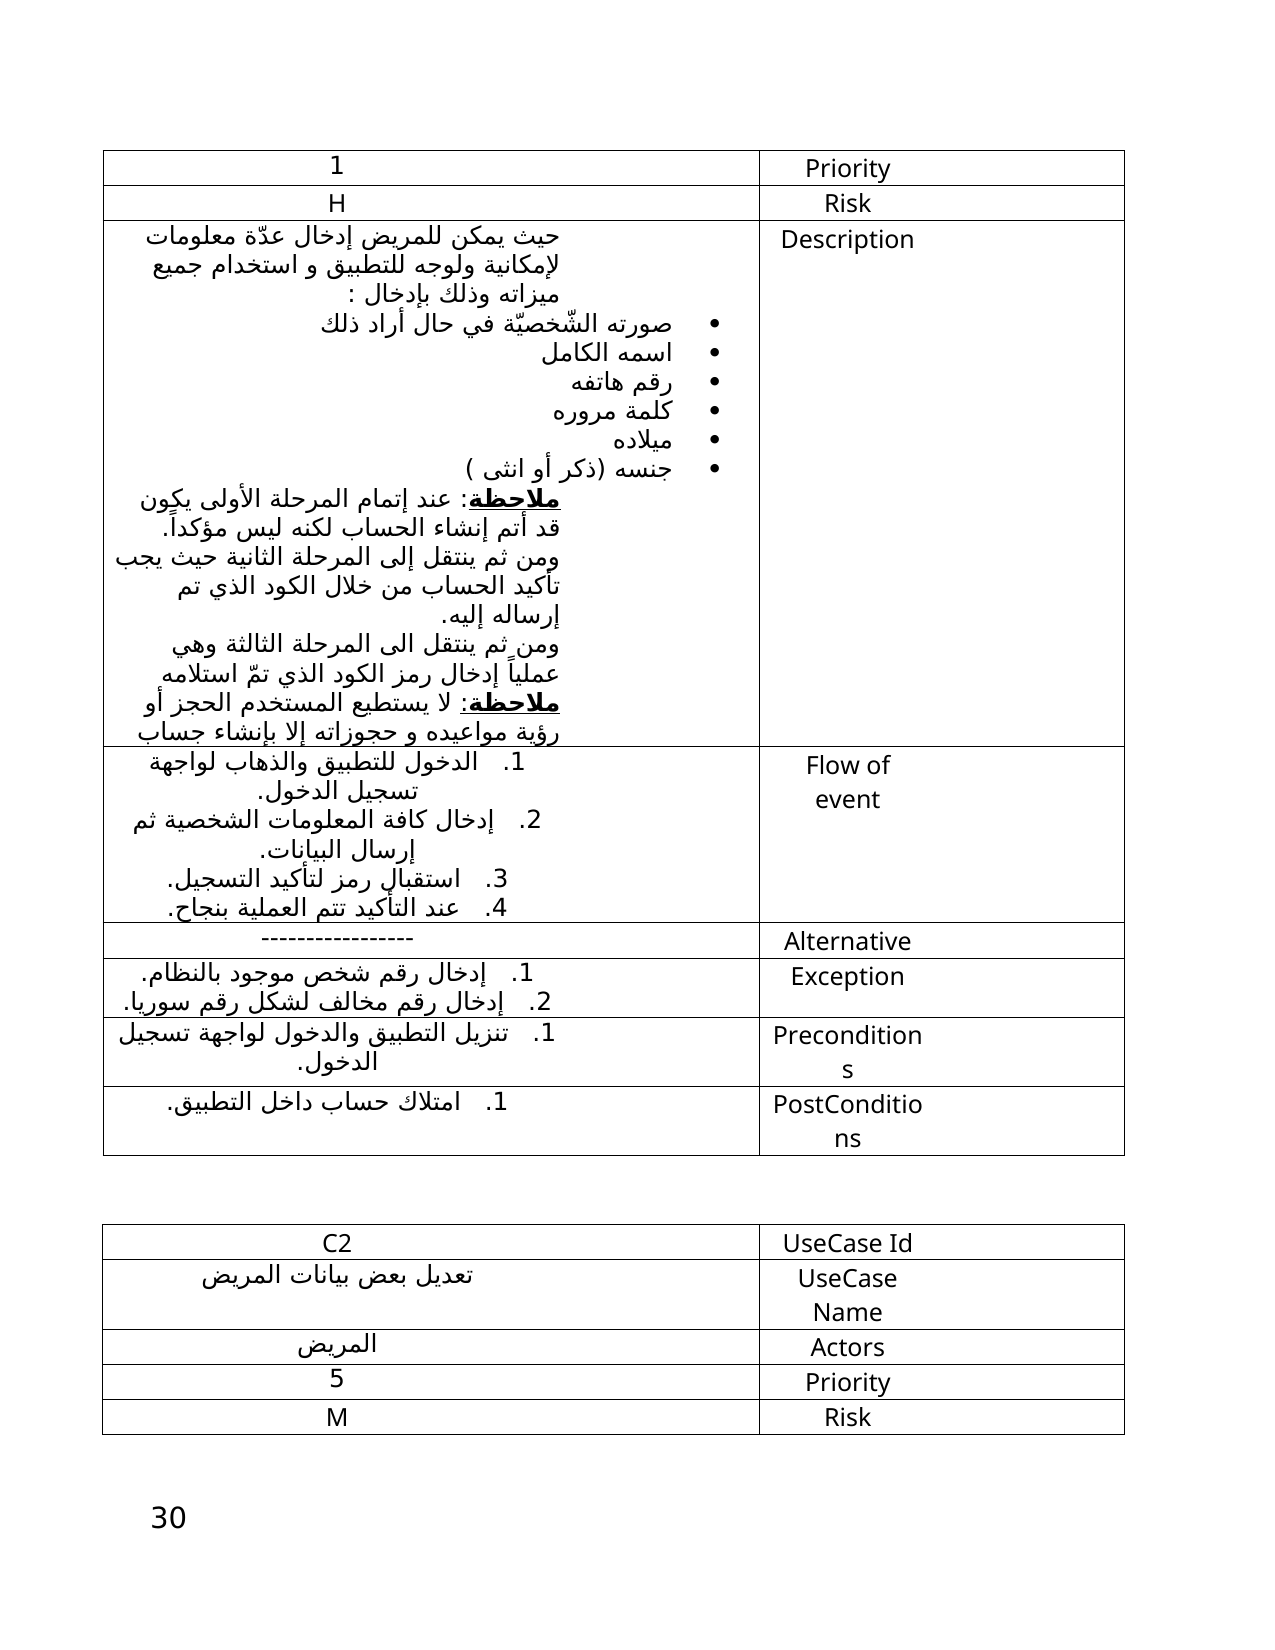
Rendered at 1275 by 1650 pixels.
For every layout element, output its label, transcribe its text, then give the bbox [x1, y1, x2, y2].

table_cell حيث يمكن للمريض إدخال عدّة معلومات لإمكانية ولوجه للتطبيق و استخدام جميع ميزاته وذلك بإدخال : صورته الشّخصيّة في حال أراد ذلك اسمه الكامل رقم هاتفه كلمة مروره ميلاده جنسه (ذكر أو انثى ) ملاحظة: عند إتمام المرحلة الأولى يكون قد أتم إنشاء الحساب لكنه ليس مؤكداً. ومن ثم ينتقل إلى المرحلة الثانية حيث يجب تأكيد الحساب من خلال الكود الذي تم إرساله إليه. ومن ثم ينتقل الى المرحلة الثالثة وهي عملياً إدخال رمز الكود الذي تمّ استلامه ملاحظة: لا يستطيع المستخدم الحجز أو رؤية مواعيده و حجوزاته إلا بإنشاء جساب [104, 221, 759, 746]
table_cell 1. الدخول للتطبيق والذهاب لواجهة تسجيل الدخول. 2. إدخال كافة المعلومات الشخصية ثم إرسال البيانات. 3. استقبال رمز لتأكيد التسجيل. 4. عند التأكيد تتم العملية بنجاح. [104, 747, 759, 922]
table_cell تعديل بعض بيانات المريض [103, 1260, 759, 1328]
table_header C2 [103, 1225, 759, 1259]
table_cell Description [760, 221, 1124, 746]
table_cell 1 [104, 151, 759, 185]
table_cell ----------------- [104, 923, 759, 957]
table_header UseCase Id [760, 1225, 1124, 1259]
table_cell Risk [760, 186, 1124, 220]
table_cell Priority [760, 151, 1124, 185]
table_cell UseCase Name [760, 1260, 1124, 1328]
table_cell Exception [760, 959, 1124, 1017]
table_cell 1. امتلاك حساب داخل التطبيق. [104, 1087, 759, 1155]
table_cell PostConditions [760, 1087, 1124, 1155]
table_cell Risk [760, 1400, 1124, 1434]
table_cell Alternative [760, 923, 1124, 957]
table_cell Preconditions [760, 1018, 1124, 1086]
table_cell 1. إدخال رقم شخص موجود بالنظام. 2. إدخال رقم مخالف لشكل رقم سوريا. [104, 959, 759, 1017]
table_cell M [103, 1400, 759, 1434]
table_cell Priority [760, 1365, 1124, 1399]
table_cell Flow of event [760, 747, 1124, 922]
table_cell 1. تنزيل التطبيق والدخول لواجهة تسجيل الدخول. [104, 1018, 759, 1086]
table_cell المريض [103, 1330, 759, 1364]
table_cell H [104, 186, 759, 220]
table_cell 5 [103, 1365, 759, 1399]
table_cell Actors [760, 1330, 1124, 1364]
